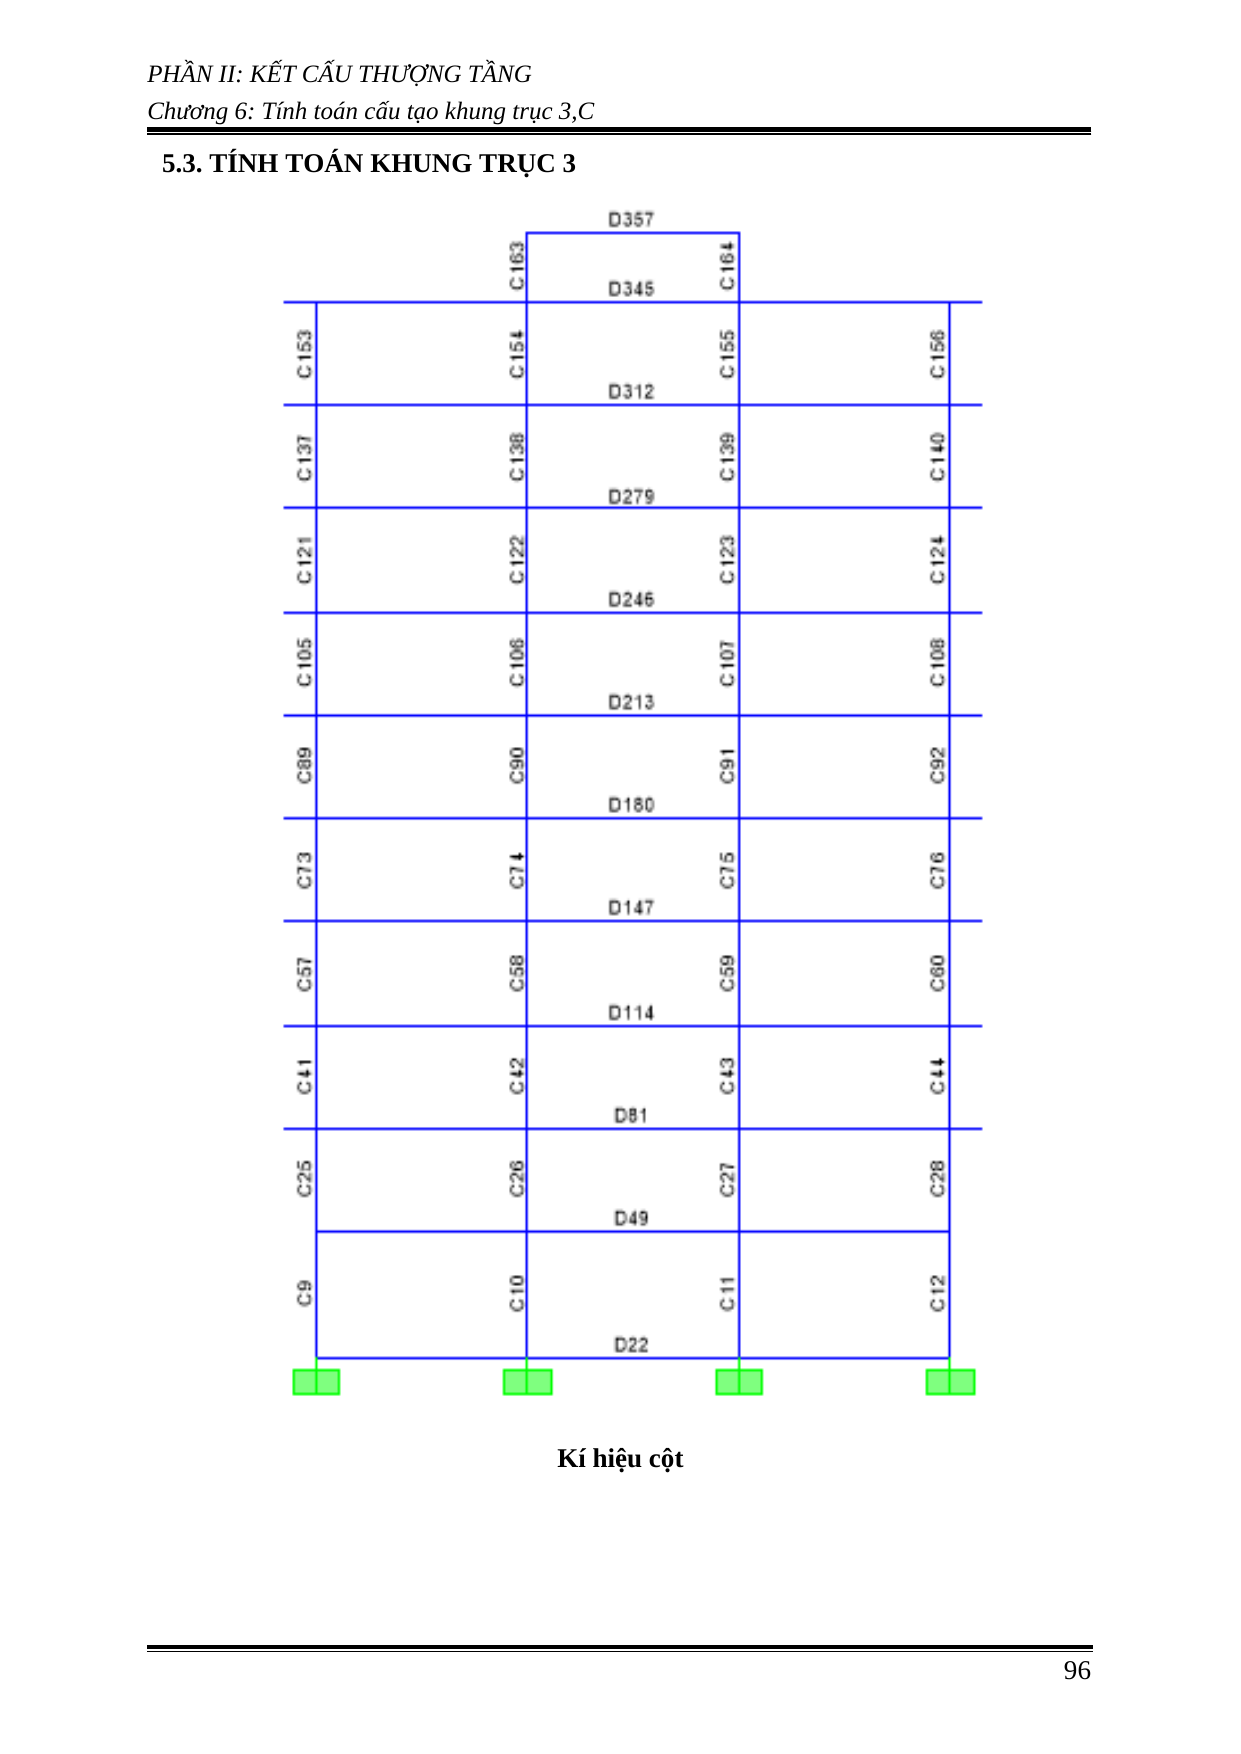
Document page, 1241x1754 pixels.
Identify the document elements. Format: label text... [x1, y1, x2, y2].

subtitle tính toán KHUNG TRỤC 3 [162, 147, 1093, 178]
text Kí hiệu cột [147, 1442, 1093, 1473]
picture [239, 200, 1001, 1427]
